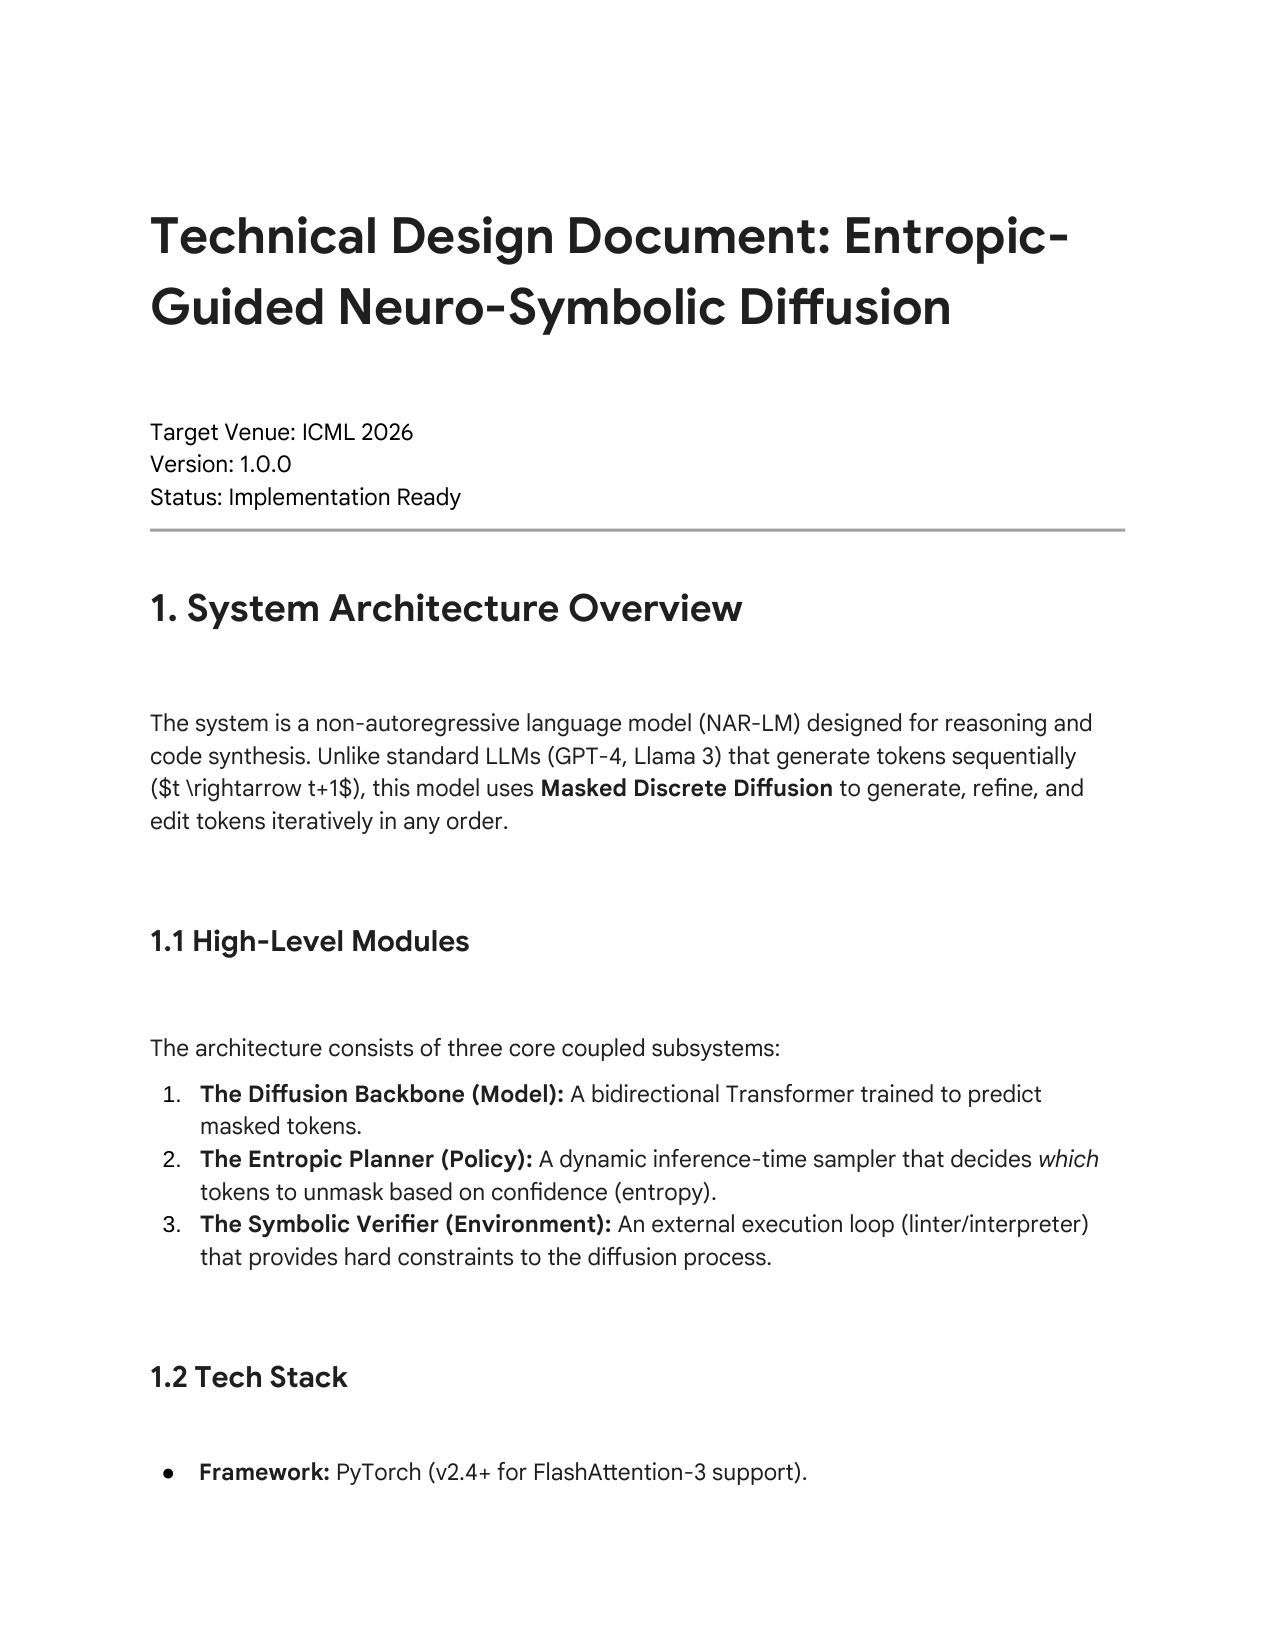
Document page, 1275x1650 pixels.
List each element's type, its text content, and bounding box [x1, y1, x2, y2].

list The Entropic Planner (Policy): A dynamic inference-time sampler that decides which tokens to unmask based on confidence (entropy). [162, 1145, 1125, 1207]
subtitle 1. System Architecture Overview [150, 585, 1125, 632]
subtitle 1.1 High-Level Modules [150, 923, 1125, 959]
text The architecture consists of three core coupled subsystems: [150, 1034, 1125, 1063]
subtitle Technical Design Document: Entropic-Guided Neuro-Symbolic Diffusion [150, 205, 1125, 339]
text Version: 1.0.0 [150, 451, 1125, 479]
list The Diffusion Backbone (Model): A bidirectional Transformer trained to predict masked tokens. [162, 1080, 1125, 1141]
list Framework: PyTorch (v2.4+ for FlashAttention-3 support). [161, 1458, 1125, 1487]
list The Symbolic Verifier (Environment): An external execution loop (linter/interpreter) that provides hard constraints to the diffusion process. [162, 1211, 1125, 1272]
text Target Venue: ICML 2026 [150, 418, 1125, 447]
subtitle 1.2 Tech Stack [150, 1359, 1125, 1395]
text Status: Implementation Ready [150, 483, 1125, 512]
text The system is a non-autoregressive language model (NAR-LM) designed for reasoning and code synthesis. Unlike standard LLMs (GPT-4, Llama 3) that generate tokens sequentially ($t \rightarrow t+1$), this model uses Masked Discrete Diffusion to generate, refine, and edit tokens iteratively in any order. [150, 709, 1125, 836]
